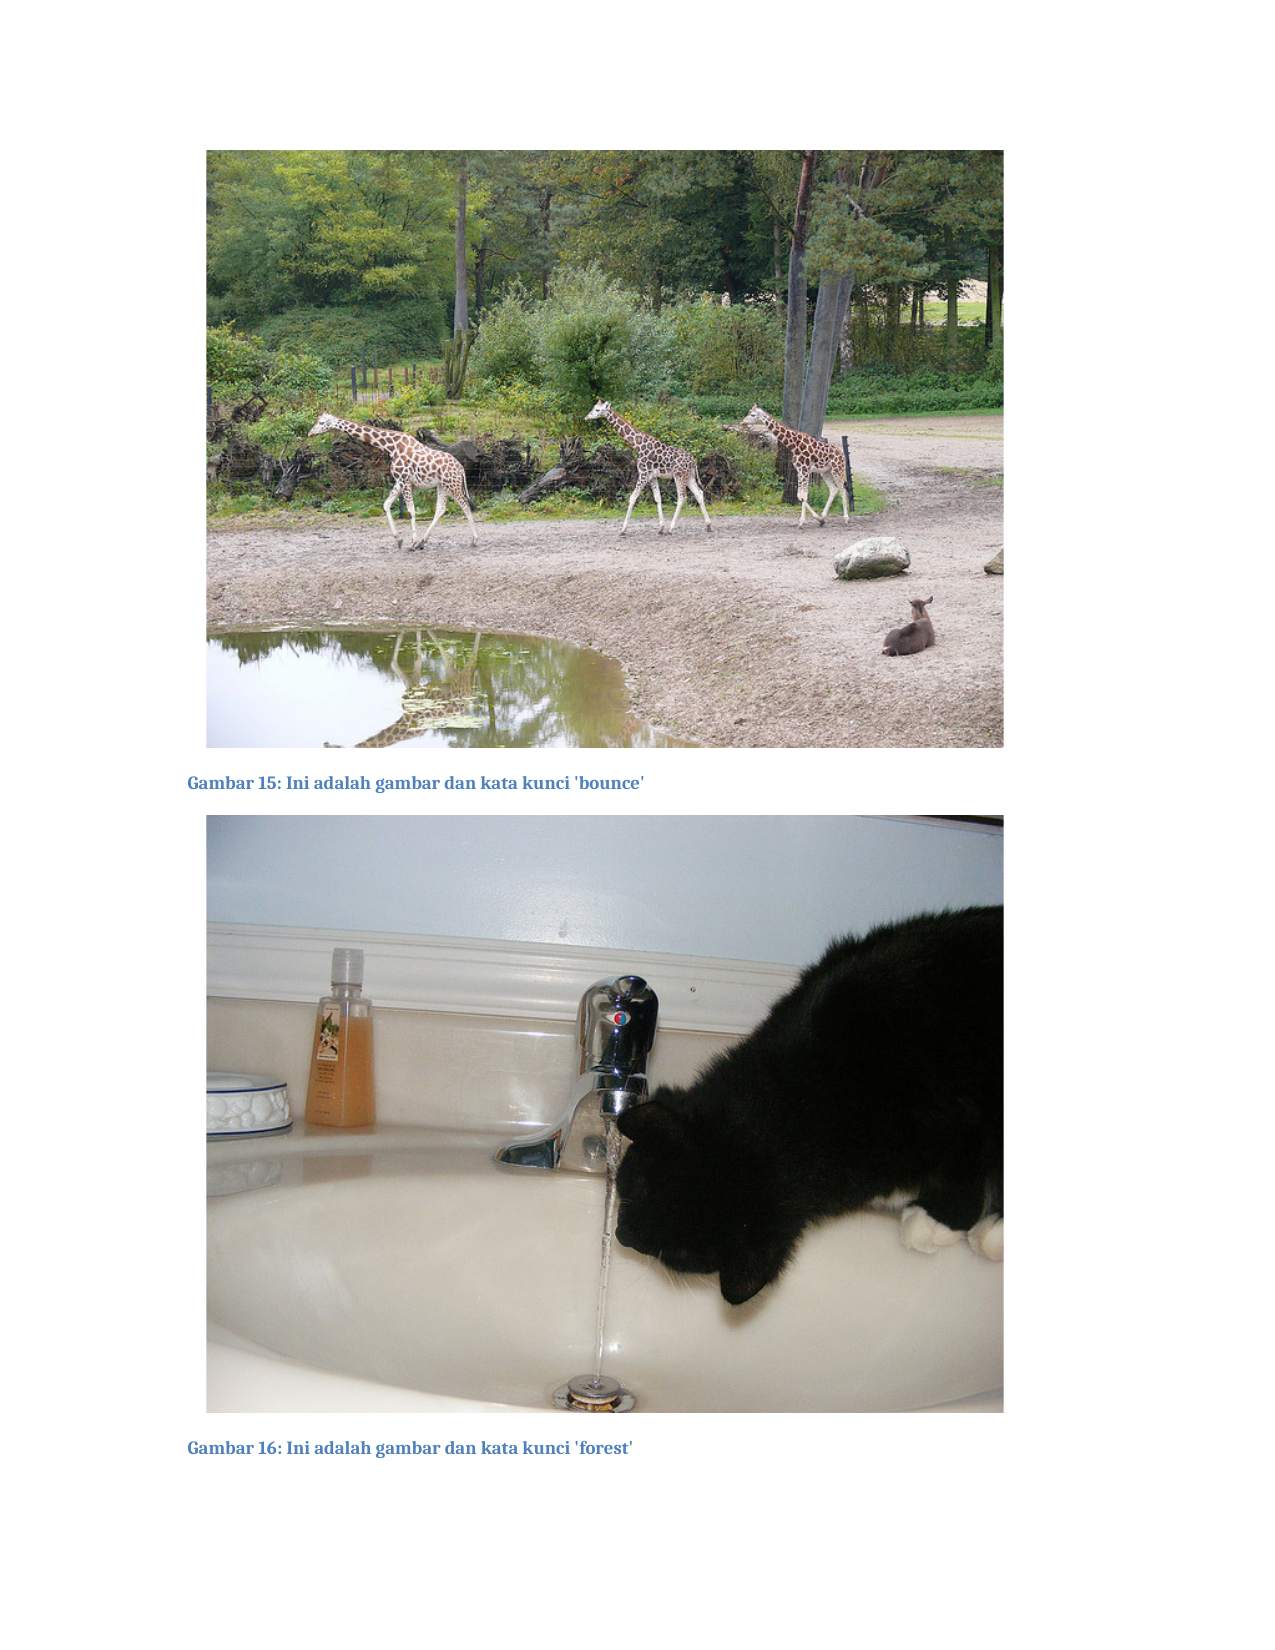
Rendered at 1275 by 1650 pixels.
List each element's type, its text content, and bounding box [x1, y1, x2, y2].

text Gambar : Ini adalah gambar dan kata kunci 'forest' [187, 1438, 1087, 1459]
picture [206, 150, 1004, 748]
picture [206, 815, 1004, 1413]
text Gambar : Ini adalah gambar dan kata kunci 'bounce' [187, 773, 1087, 794]
